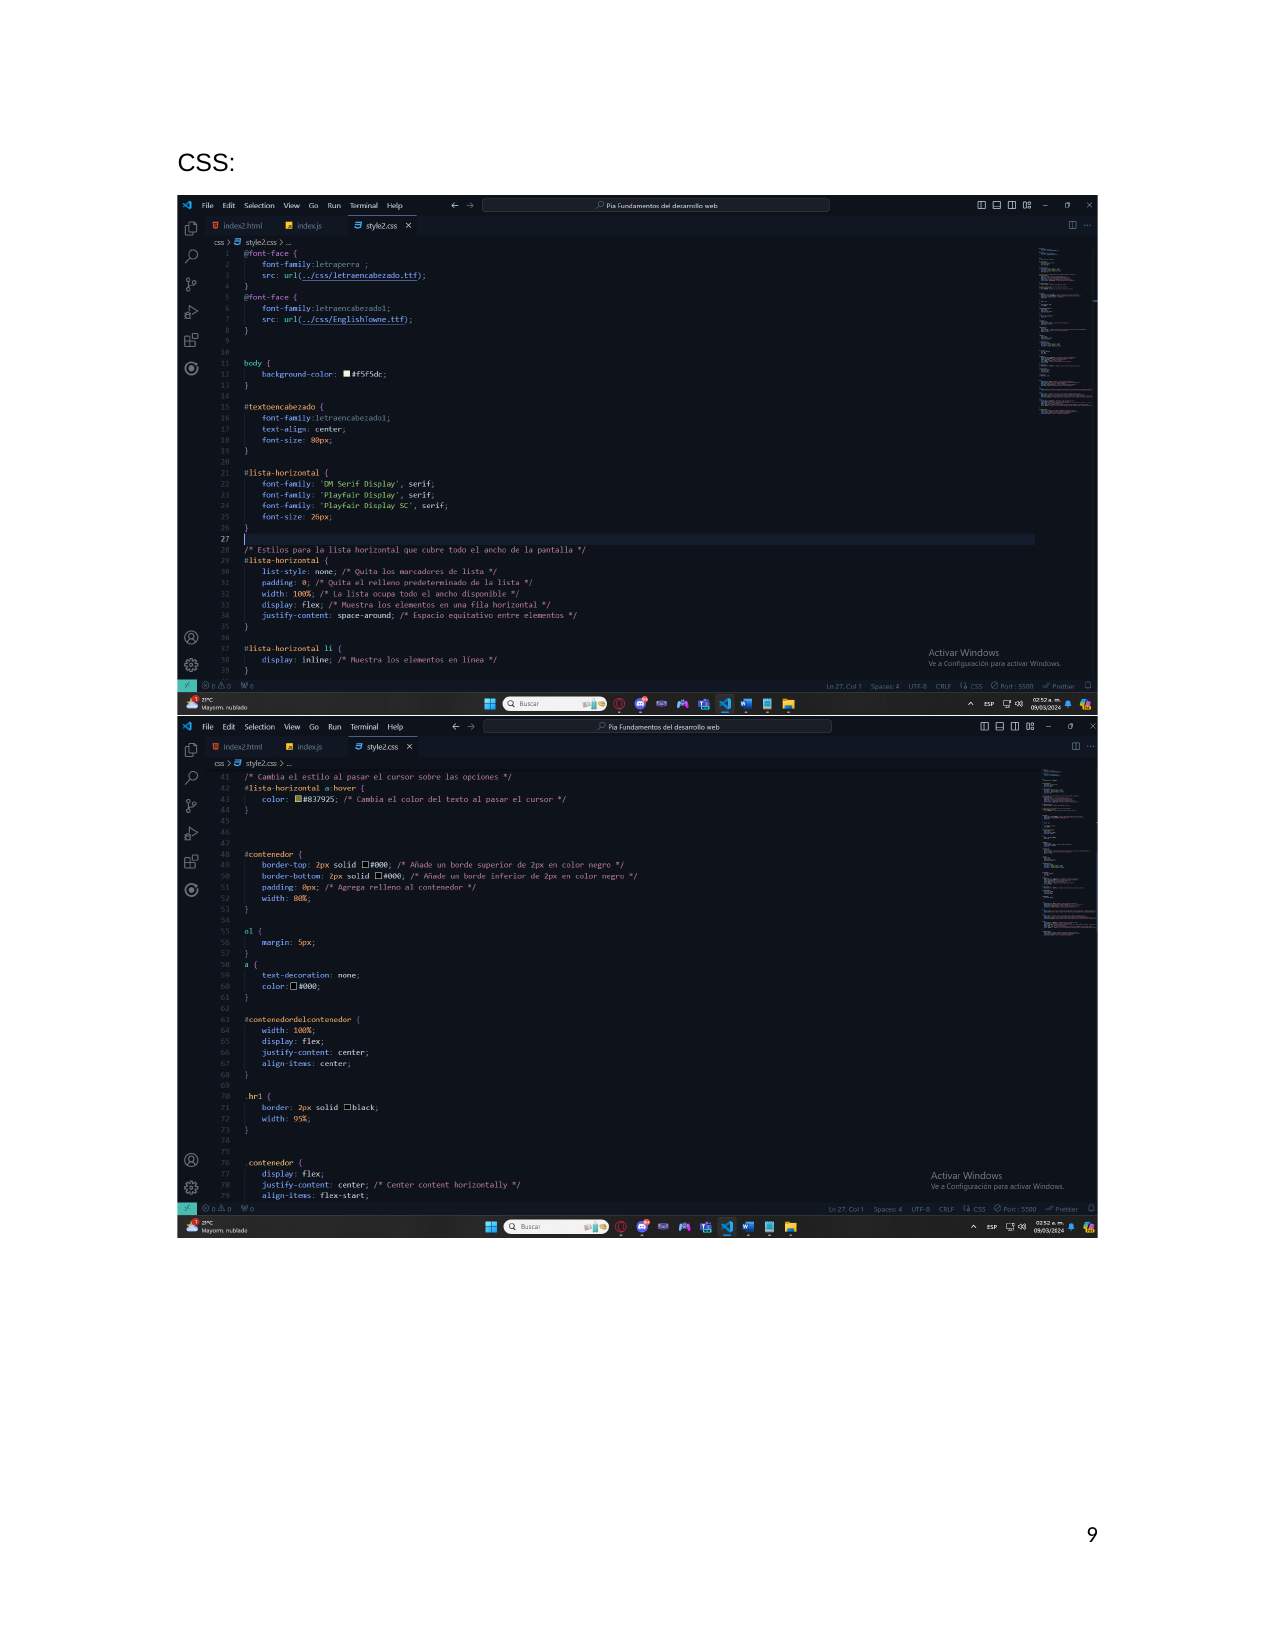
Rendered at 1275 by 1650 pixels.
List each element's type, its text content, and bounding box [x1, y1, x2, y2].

text CSS: [177, 148, 1098, 176]
picture [177, 716, 1098, 1238]
picture [177, 195, 1098, 715]
